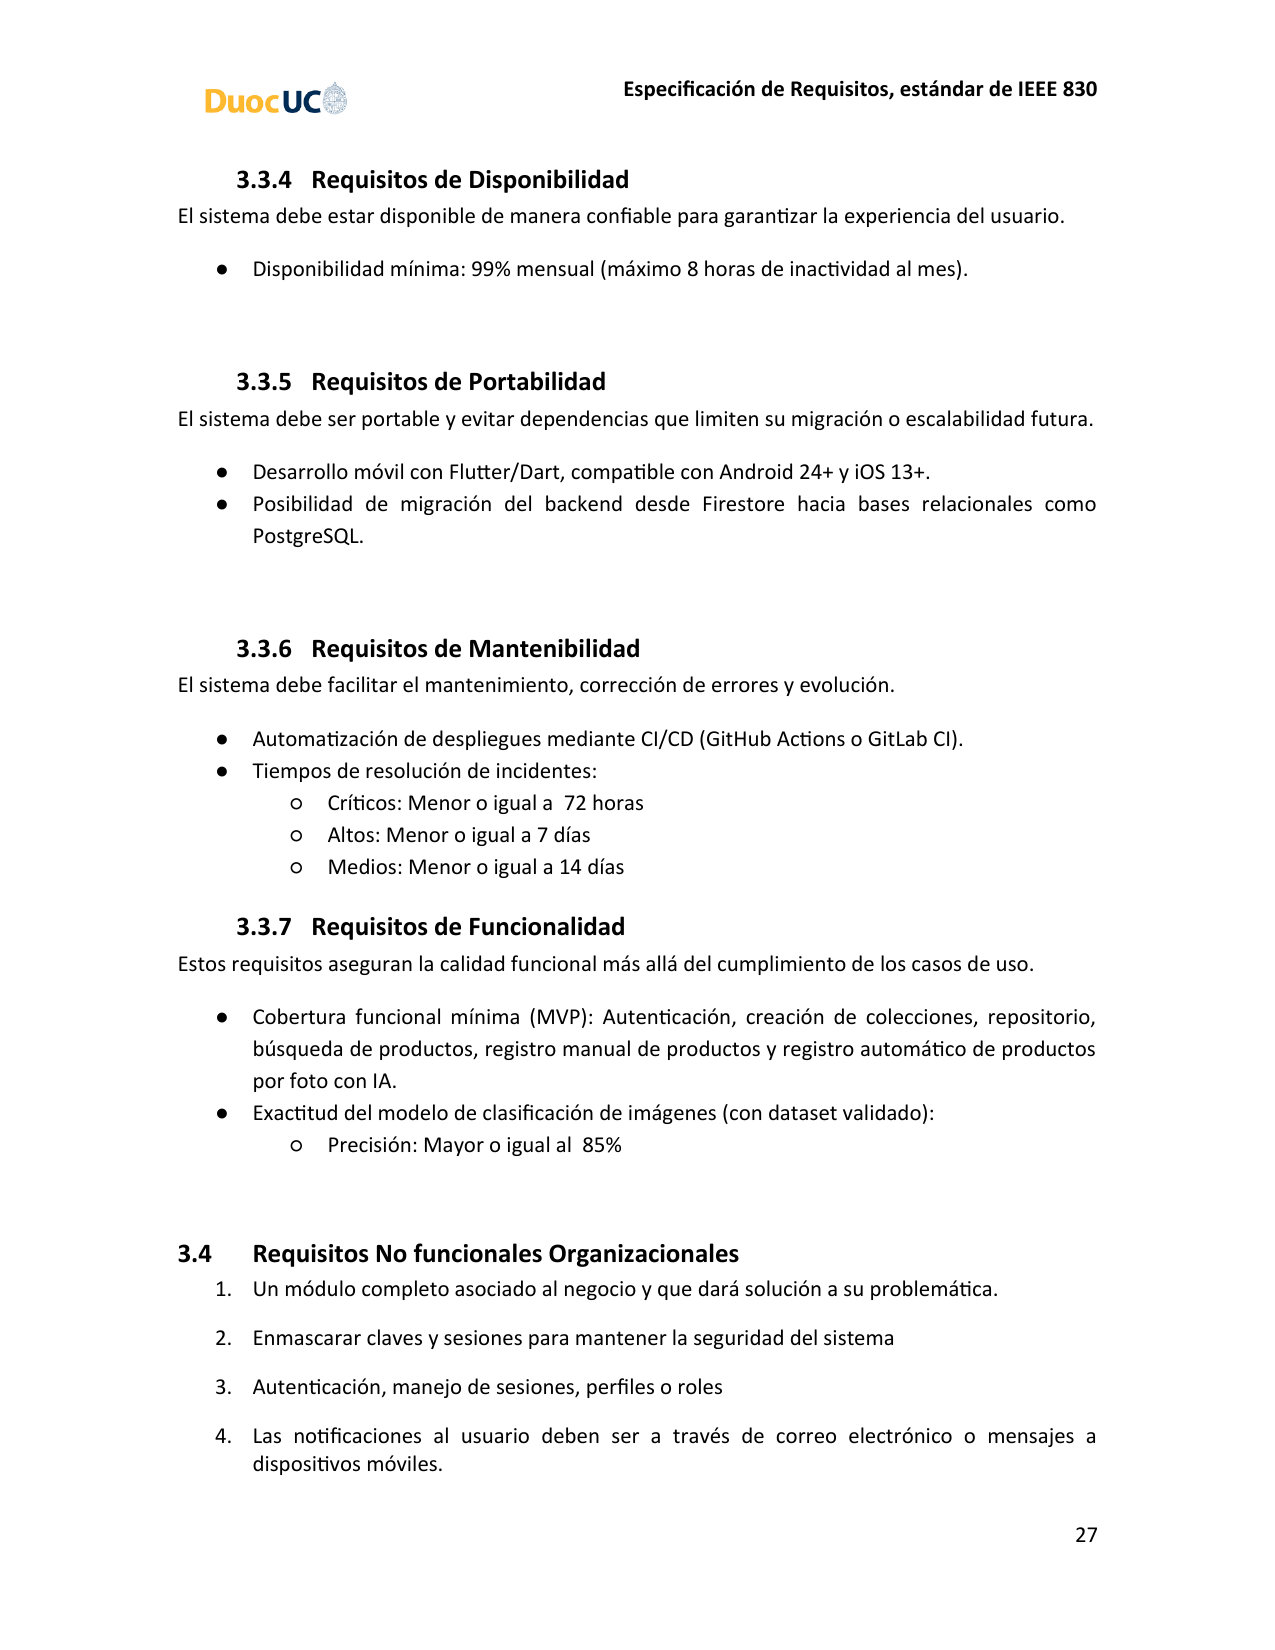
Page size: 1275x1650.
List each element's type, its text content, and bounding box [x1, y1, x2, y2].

list Exactitud del modelo de clasificación de imágenes (con dataset validado): [215, 1098, 1098, 1126]
text Estos requisitos aseguran la calidad funcional más allá del cumplimiento de los casos de uso. [177, 949, 1098, 977]
text El sistema debe facilitar el mantenimiento, corrección de errores y evolución. [177, 671, 1098, 699]
list Críticos: Menor o igual a 72 horas [290, 788, 1098, 816]
subtitle 3.4 Requisitos No funcionales Organizacionales [177, 1237, 1098, 1270]
list Medios: Menor o igual a 14 días [290, 852, 1098, 880]
text El sistema debe estar disponible de manera confiable para garantizar la experiencia del usuario. [177, 201, 1098, 229]
picture [198, 78, 352, 117]
list Precisión: Mayor o igual al 85% [290, 1131, 1098, 1159]
list Altos: Menor o igual a 7 días [290, 820, 1098, 848]
subtitle 3.3.5 Requisitos de Portabilidad [236, 364, 1098, 397]
subtitle 3.3.6 Requisitos de Mantenibilidad [236, 631, 1098, 664]
subtitle 3.3.7 Requisitos de Funcionalidad [236, 909, 1098, 943]
list Cobertura funcional mínima (MVP): Autenticación, creación de colecciones, repositorio, búsqueda de productos, registro manual de productos y registro automático de productos por foto con IA. [215, 1002, 1098, 1094]
list Enmascarar claves y sesiones para mantener la seguridad del sistema [215, 1323, 1098, 1351]
list Un módulo completo asociado al negocio y que dará solución a su problemática. [215, 1274, 1098, 1303]
list Desarrollo móvil con Flutter/Dart, compatible con Android 24+ y iOS 13+. [215, 457, 1098, 485]
subtitle 3.3.4 Requisitos de Disponibilidad [236, 162, 1098, 195]
list Posibilidad de migración del backend desde Firestore hacia bases relacionales como PostgreSQL. [215, 489, 1098, 549]
text El sistema debe ser portable y evitar dependencias que limiten su migración o escalabilidad futura. [177, 404, 1098, 432]
list Las notificaciones al usuario deben ser a través de correo electrónico o mensajes a dispositivos móviles. [215, 1421, 1098, 1477]
list Disponibilidad mínima: 99% mensual (máximo 8 horas de inactividad al mes). [215, 254, 1098, 282]
list Tiempos de resolución de incidentes: [215, 756, 1098, 784]
list Autenticación, manejo de sesiones, perfiles o roles [215, 1372, 1098, 1400]
list Automatización de despliegues mediante CI/CD (GitHub Actions o GitLab CI). [215, 724, 1098, 752]
